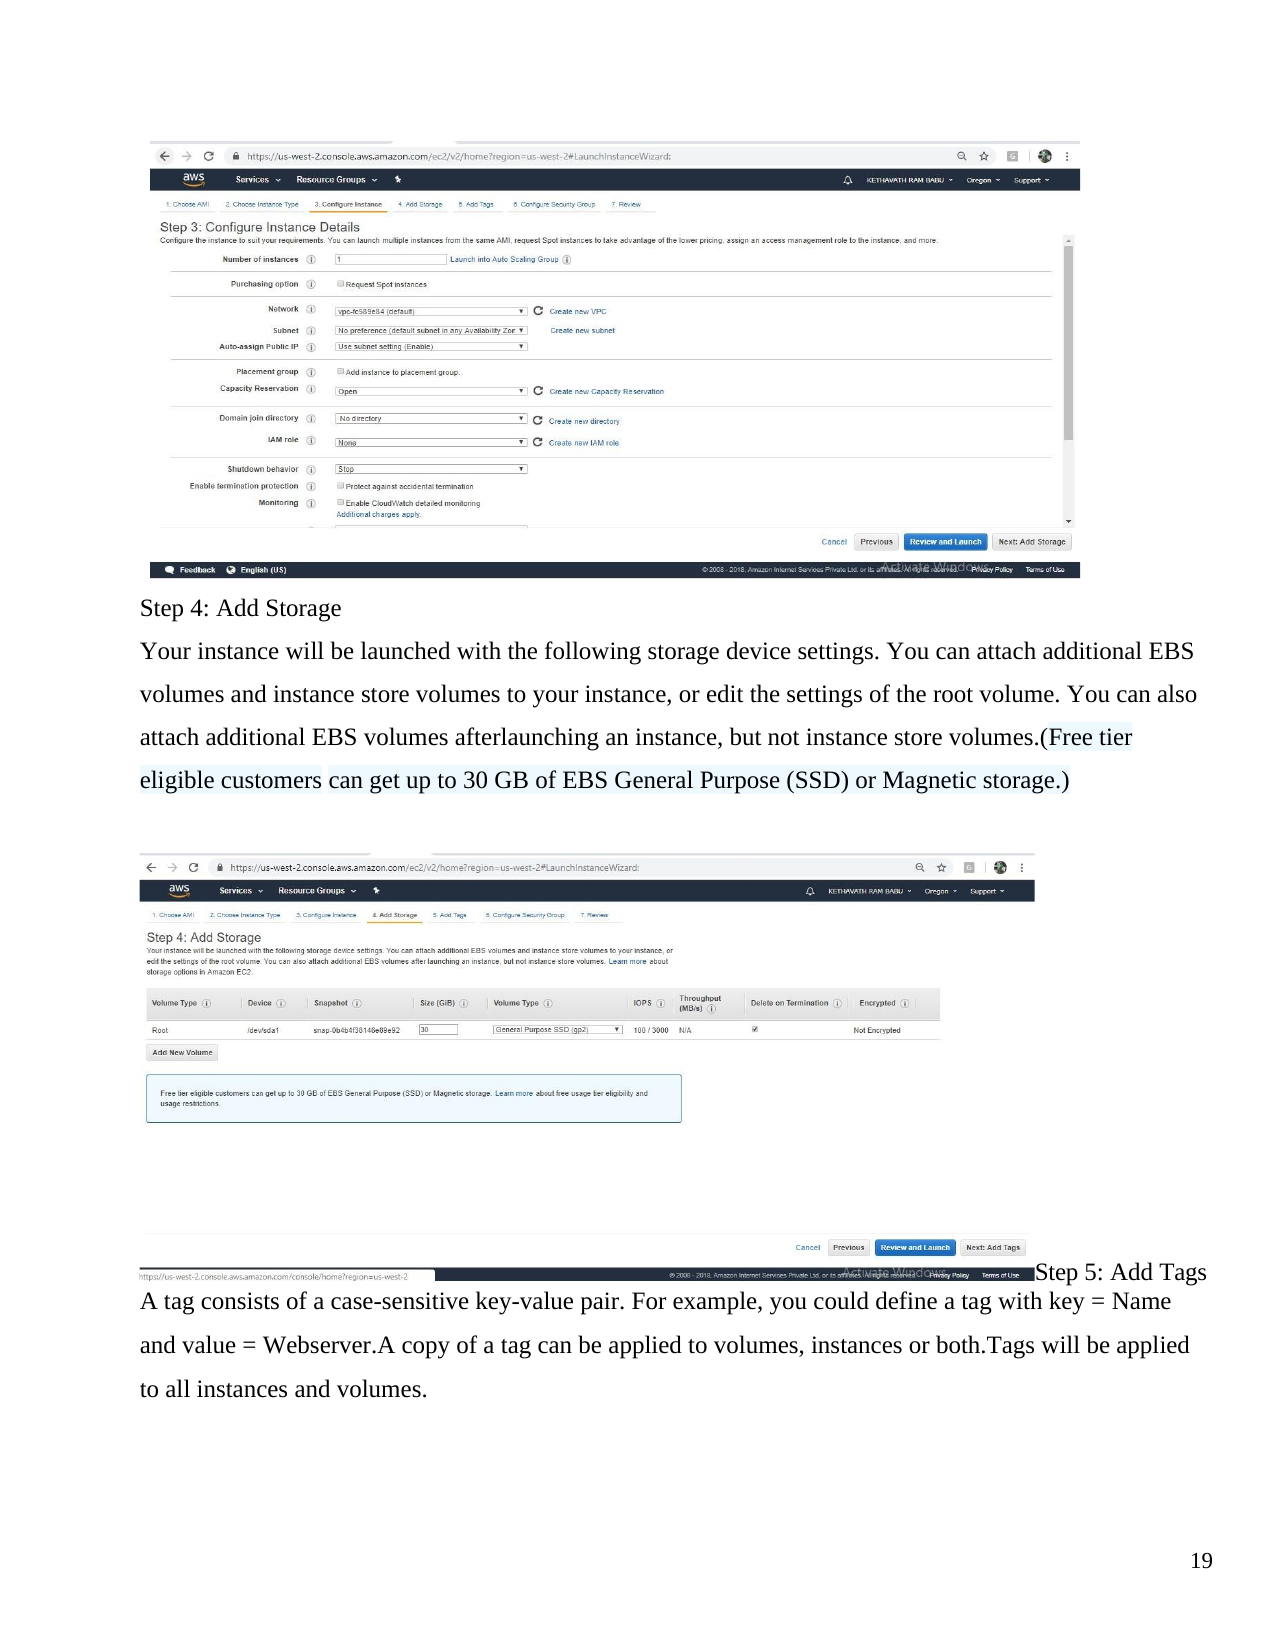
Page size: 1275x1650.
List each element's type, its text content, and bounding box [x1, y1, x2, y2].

text Step 4: Add Storage [139, 593, 1225, 622]
text Your instance will be launched with the following storage device settings. You can attach additional EBS volumes and instance store volumes to your instance, or edit the settings of the root volume. You can also attach additional EBS volumes afterlaunching an instance, but not instance store volumes.(Free tier eligible customers can get up to 30 GB of EBS General Purpose (SSD) or Magnetic storage.) [139, 636, 1205, 794]
picture [139, 853, 1035, 1281]
text and value = Webserver.A copy of a tag can be applied to volumes, instances or both.Tags will be applied to all instances and volumes. [139, 1331, 1205, 1402]
picture [150, 141, 1080, 579]
